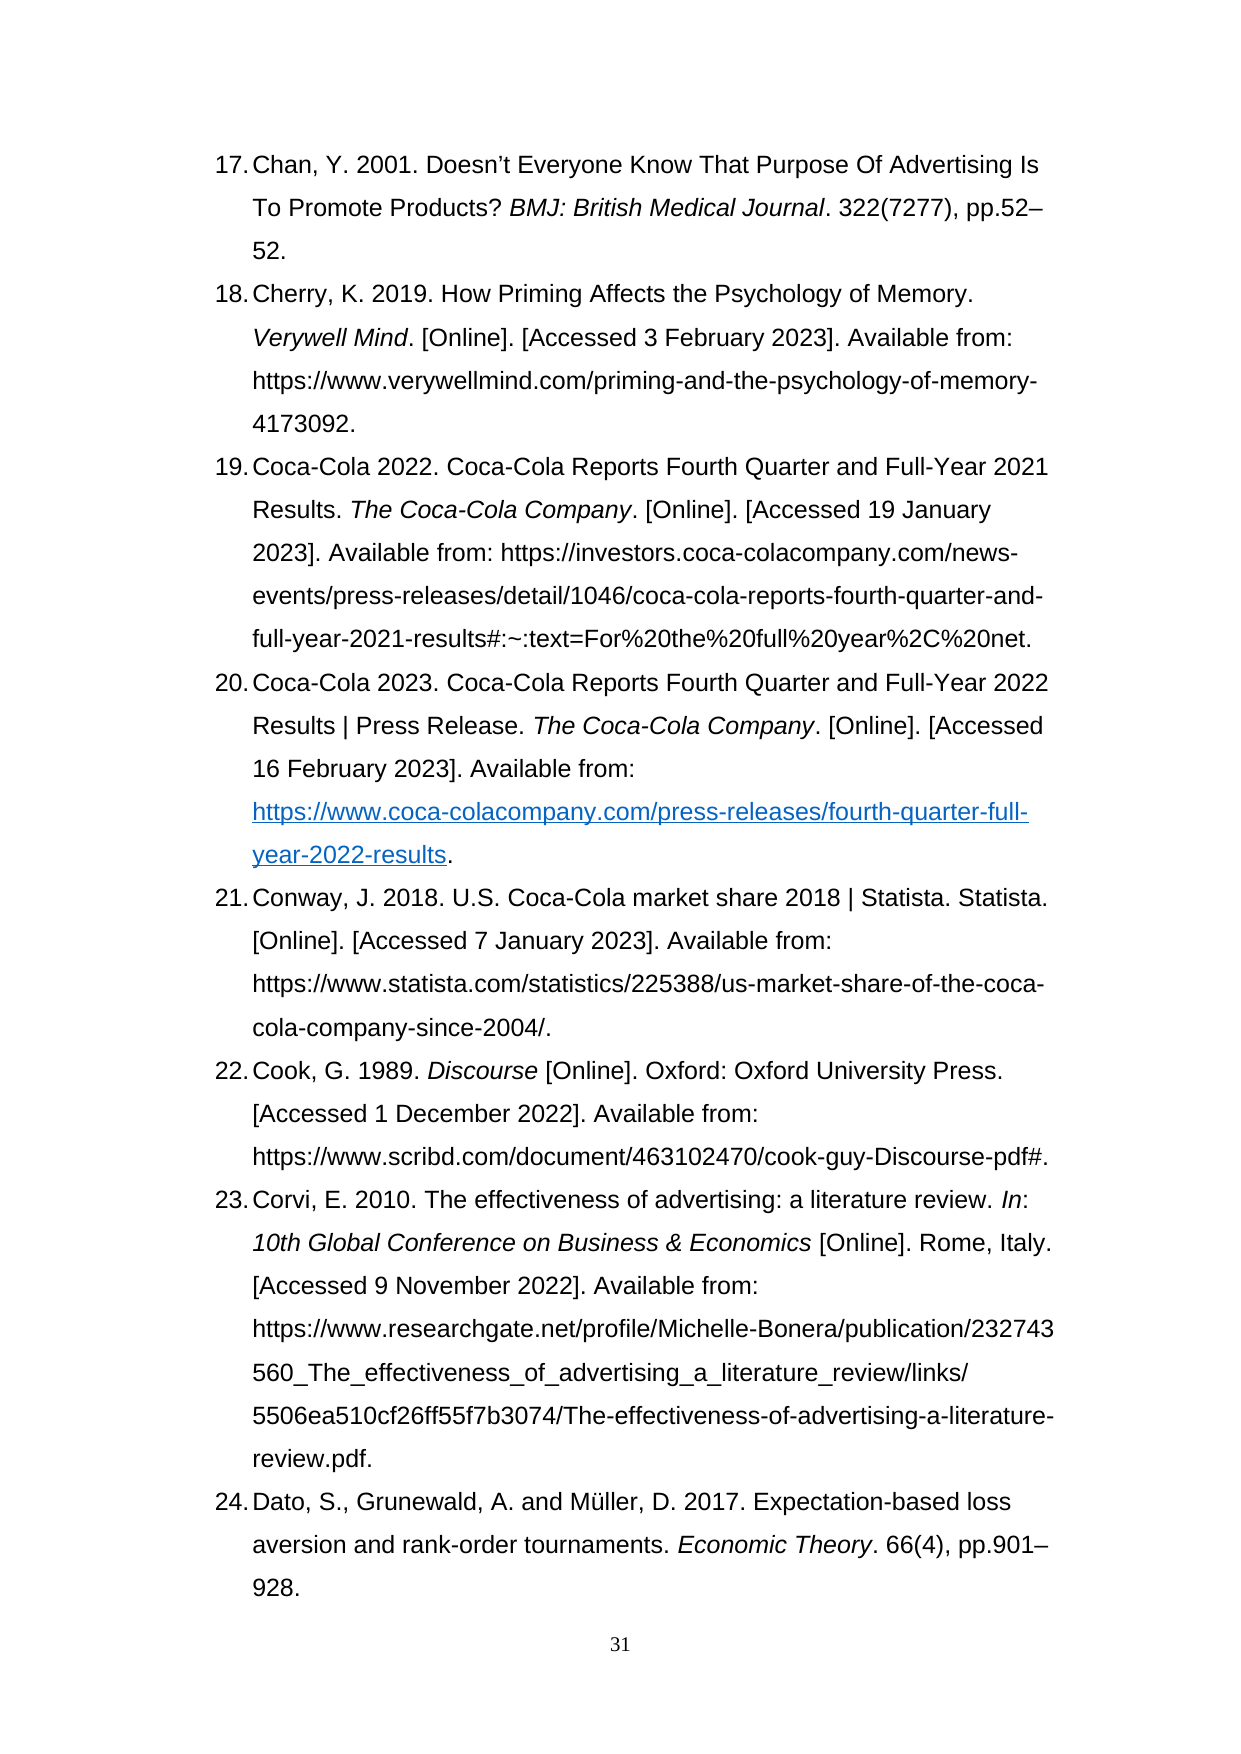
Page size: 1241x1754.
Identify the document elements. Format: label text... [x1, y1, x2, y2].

list Chan, Y. 2001. Doesn’t Everyone Know That Purpose Of Advertising Is To Promote Products? BMJ: British Medical Journal. 322(7277), pp.52–52. [214, 150, 1063, 265]
list Conway, J. 2018. U.S. Coca-Cola market share 2018 | Statista. Statista. [Online]. [Accessed 7 January 2023]. Available from: https://www.statista.com/statistics/225388/us-market-share-of-the-coca-cola-company-since-2004/. [214, 883, 1063, 1041]
list Cook, G. 1989. Discourse [Online]. Oxford: Oxford University Press. [Accessed 1 December 2022]. Available from: https://www.scribd.com/document/463102470/cook-guy-Discourse-pdf#. [214, 1056, 1063, 1171]
list Corvi, E. 2010. The effectiveness of advertising: a literature review. In: 10th Global Conference on Business & Economics [Online]. Rome, Italy. [Accessed 9 November 2022]. Available from: https://www.researchgate.net/profile/Michelle-Bonera/publication/232743560_The_effectiveness_of_advertising_a_literature_review/links/5506ea510cf26ff55f7b3074/The-effectiveness-of-advertising-a-literature-review.pdf. [214, 1185, 1063, 1472]
list Coca-Cola 2022. Coca-Cola Reports Fourth Quarter and Full-Year 2021 Results. The Coca-Cola Company. [Online]. [Accessed 19 January 2023]. Available from: https://investors.coca-colacompany.com/news-events/press-releases/detail/1046/coca-cola-reports-fourth-quarter-and-full-year-2021-results#:~:text=For%20the%20full%20year%2C%20net. [214, 452, 1063, 653]
list Dato, S., Grunewald, A. and Müller, D. 2017. Expectation-based loss aversion and rank-order tournaments. Economic Theory. 66(4), pp.901–928. [214, 1487, 1063, 1602]
list Coca-Cola 2023. Coca-Cola Reports Fourth Quarter and Full-Year 2022 Results | Press Release. The Coca-Cola Company. [Online]. [Accessed 16 February 2023]. Available from: https://www.coca-colacompany.com/press-releases/fourth-quarter-full-year-2022-results. [214, 667, 1063, 869]
list Cherry, K. 2019. How Priming Affects the Psychology of Memory. Verywell Mind. [Online]. [Accessed 3 February 2023]. Available from: https://www.verywellmind.com/priming-and-the-psychology-of-memory-4173092. [214, 279, 1063, 437]
